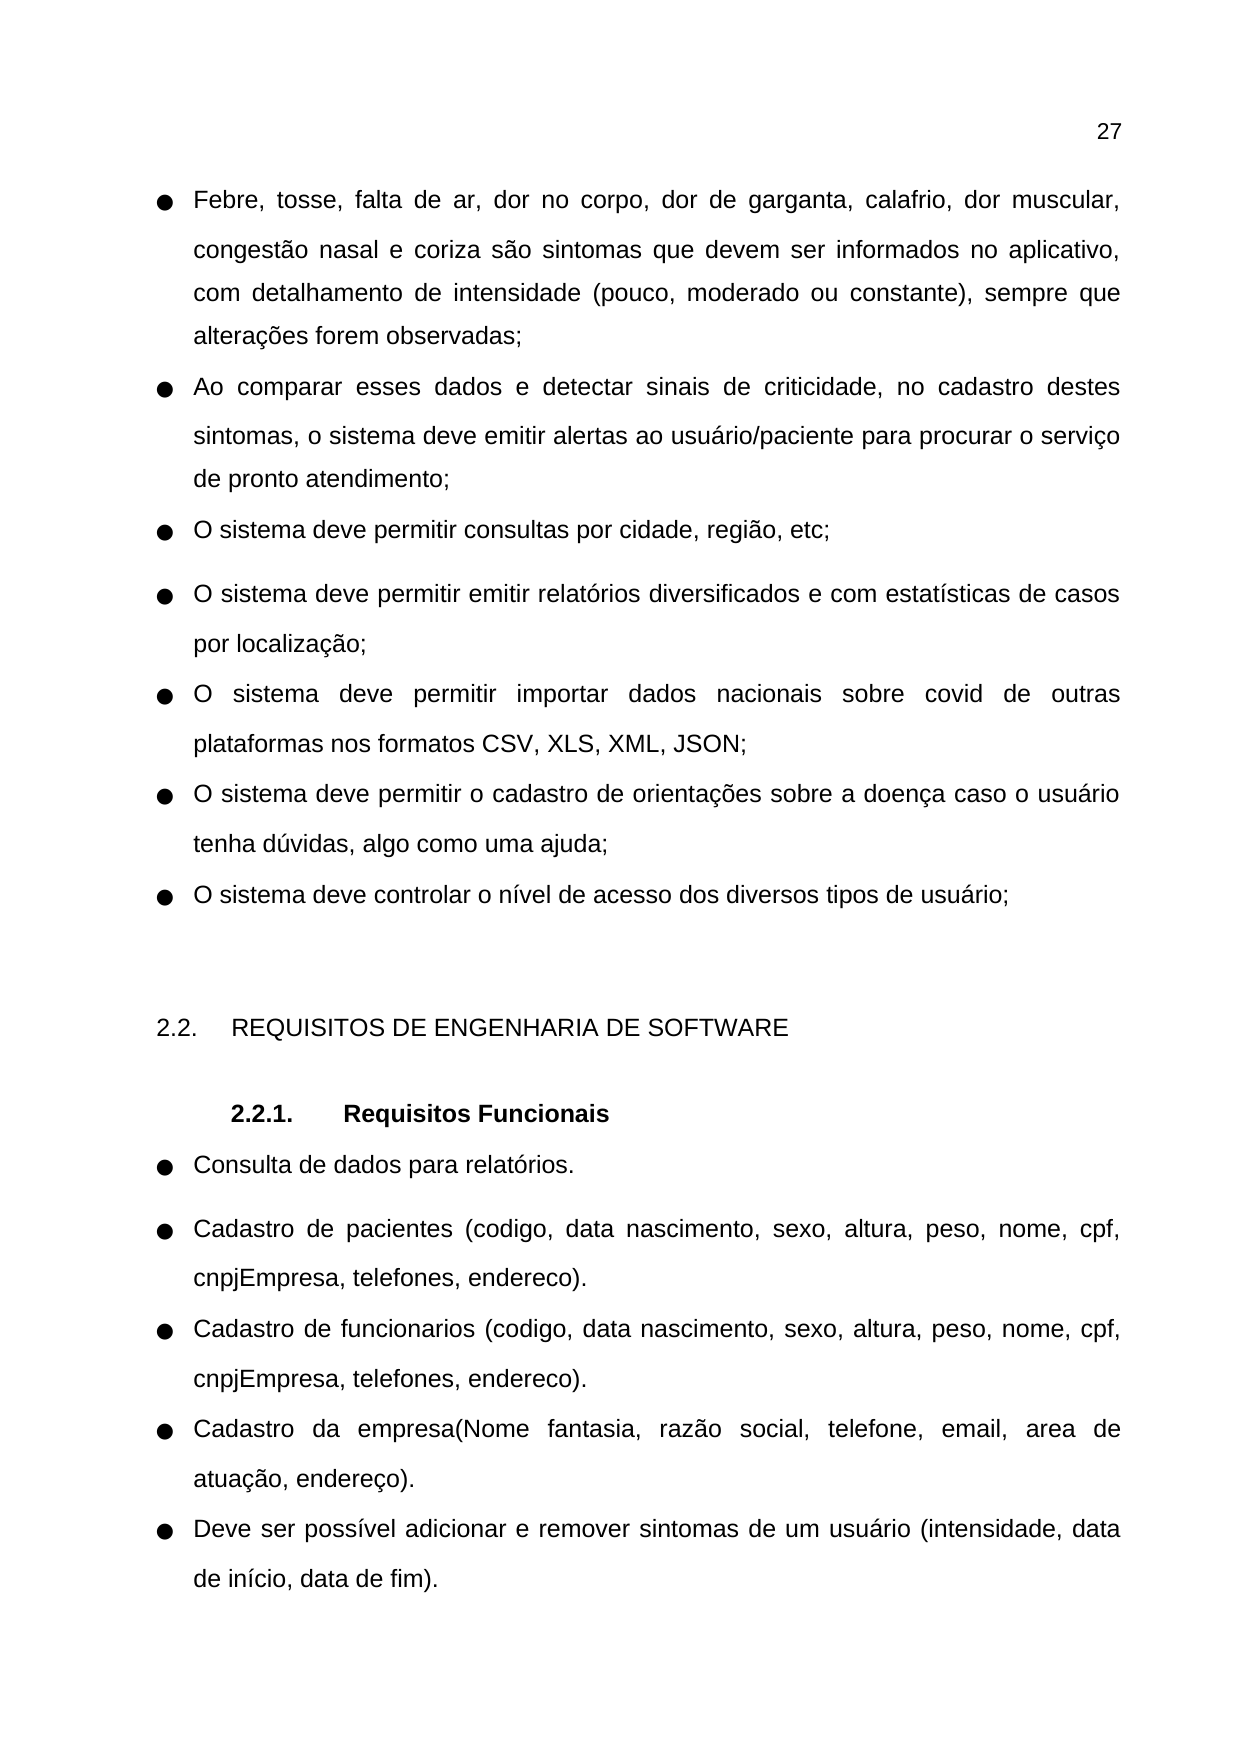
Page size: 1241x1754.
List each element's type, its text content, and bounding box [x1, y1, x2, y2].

list Febre, tosse, falta de ar, dor no corpo, dor de garganta, calafrio, dor muscular, congestão nasal e coriza são sintomas que devem ser informados no aplicativo, com detalhamento de intensidade (pouco, moderado ou constante), sempre que alterações forem observadas; [156, 178, 1122, 350]
list REQUISITOS DE ENGENHARIA DE SOFTWARE [156, 1013, 1122, 1042]
list Cadastro de pacientes (codigo, data nascimento, sexo, altura, peso, nome, cpf, cnpjEmpresa, telefones, endereco). [156, 1206, 1122, 1292]
list Cadastro da empresa(Nome fantasia, razão social, telefone, email, area de atuação, endereço). [156, 1407, 1122, 1492]
list O sistema deve permitir o cadastro de orientações sobre a doença caso o usuário tenha dúvidas, algo como uma ajuda; [156, 772, 1122, 858]
list Cadastro de funcionarios (codigo, data nascimento, sexo, altura, peso, nome, cpf, cnpjEmpresa, telefones, endereco). [156, 1306, 1122, 1392]
list O sistema deve controlar o nível de acesso dos diversos tipos de usuário; [156, 872, 1122, 915]
list Deve ser possível adicionar e remover sintomas de um usuário (intensidade, data de início, data de fim). [156, 1507, 1122, 1593]
list Ao comparar esses dados e detectar sinais de criticidade, no cadastro destes sintomas, o sistema deve emitir alertas ao usuário/paciente para procurar o serviço de pronto atendimento; [156, 364, 1122, 493]
list O sistema deve permitir emitir relatórios diversificados e com estatísticas de casos por localização; [156, 572, 1122, 657]
list Requisitos Funcionais [231, 1099, 1122, 1128]
list O sistema deve permitir importar dados nacionais sobre covid de outras plataformas nos formatos CSV, XLS, XML, JSON; [156, 672, 1122, 758]
list O sistema deve permitir consultas por cidade, região, etc; [156, 508, 1122, 550]
list Consulta de dados para relatórios. [156, 1142, 1122, 1185]
